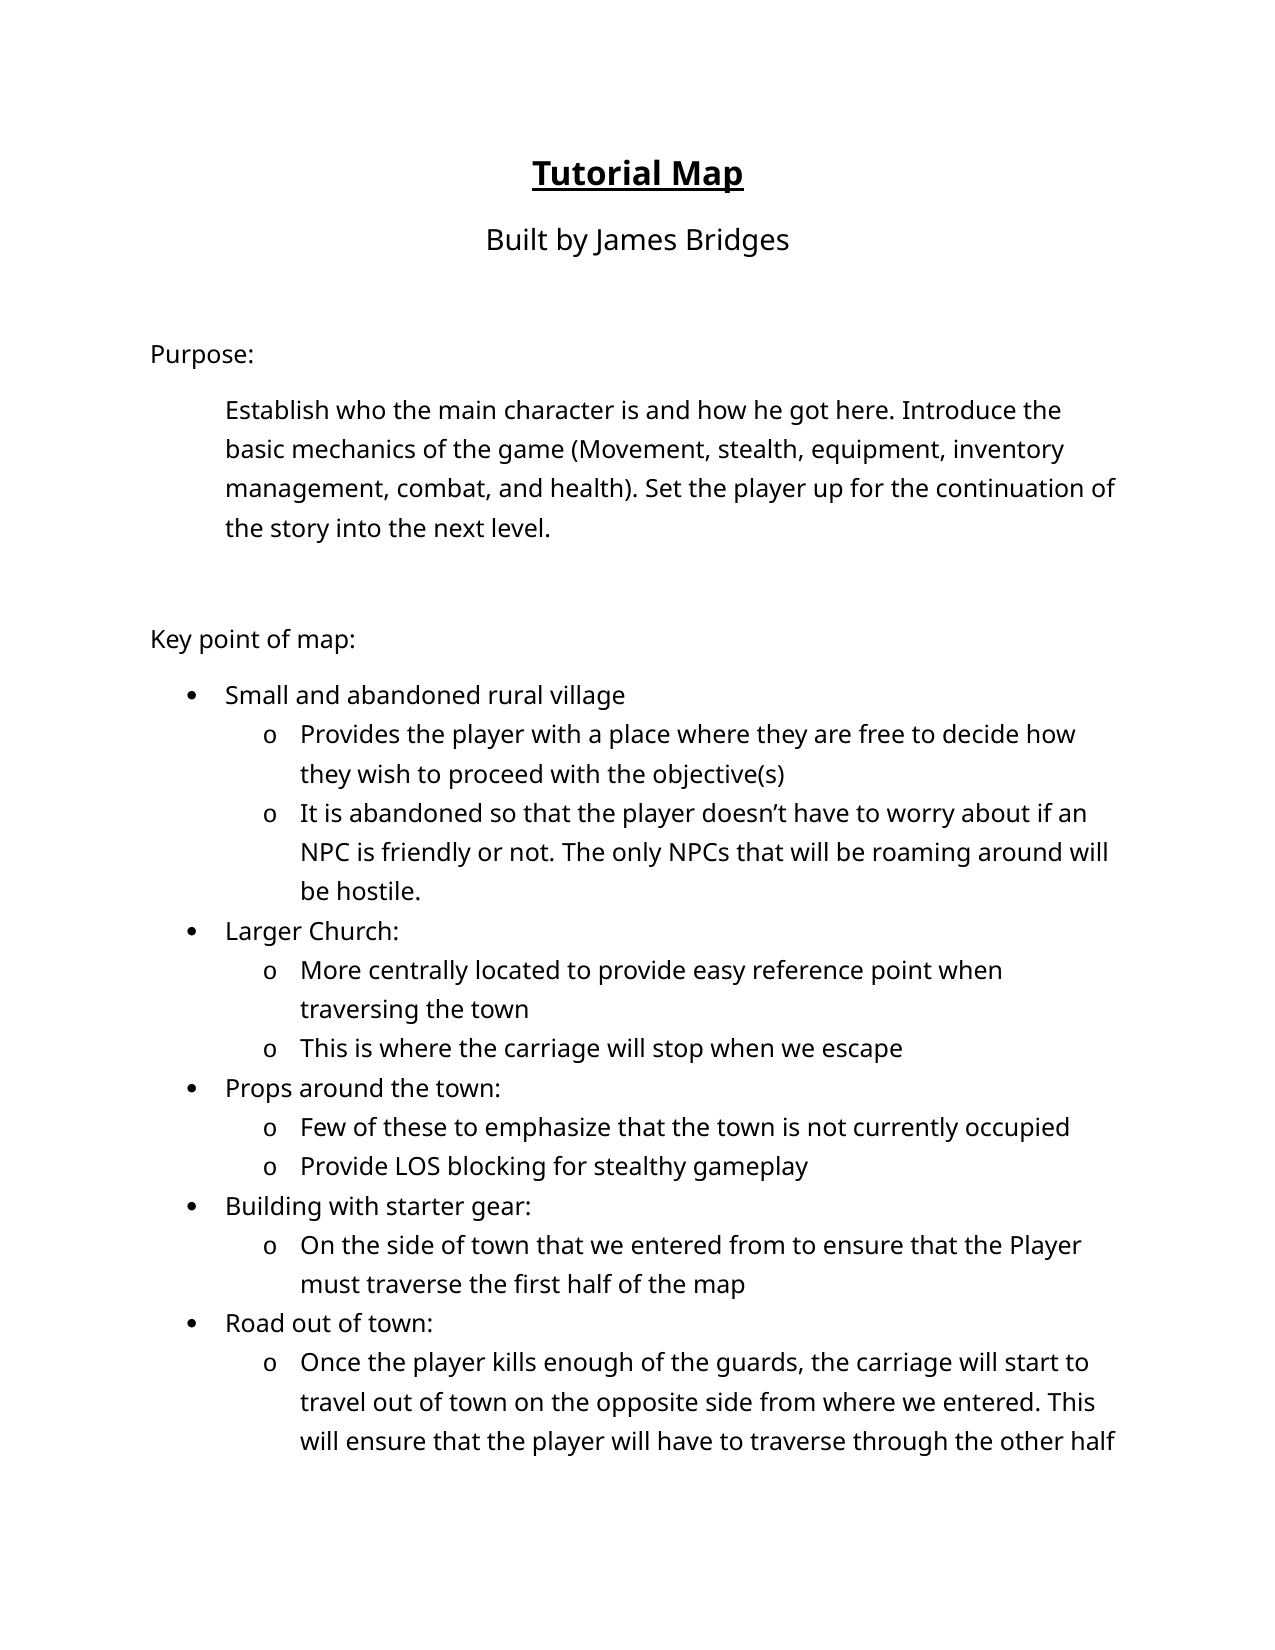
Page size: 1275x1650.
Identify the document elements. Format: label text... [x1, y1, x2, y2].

list On the side of town that we entered from to ensure that the Player must traverse the first half of the map [262, 1227, 1125, 1301]
text Purpose: [150, 337, 1125, 371]
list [262, 1345, 1125, 1458]
list Building with starter gear: [187, 1188, 1125, 1222]
list It is abandoned so that the player doesn’t have to worry about if an NPC is friendly or not. The only NPCs that will be roaming around will be hostile. [262, 796, 1125, 908]
text Establish who the main character is and how he got here. Introduce the basic mechanics of the game (Movement, stealth, equipment, inventory management, combat, and health). Set the player up for the continuation of the story into the next level. [225, 393, 1125, 544]
list Provides the player with a place where they are free to decide how they wish to proceed with the objective(s) [262, 717, 1125, 790]
list Road out of town: [187, 1306, 1125, 1340]
list This is where the carriage will stop when we escape [262, 1031, 1125, 1065]
list Larger Church: [187, 913, 1125, 947]
text Tutorial Map [150, 150, 1125, 195]
list Props around the town: [187, 1070, 1125, 1104]
text Key point of map: [150, 622, 1125, 656]
list Few of these to emphasize that the town is not currently occupied [262, 1109, 1125, 1144]
list More centrally located to provide easy reference point when traversing the town [262, 952, 1125, 1026]
text Built by James Bridges [150, 219, 1125, 258]
list Small and abandoned rural village [187, 678, 1125, 712]
list Provide LOS blocking for stealthy gameplay [262, 1149, 1125, 1183]
